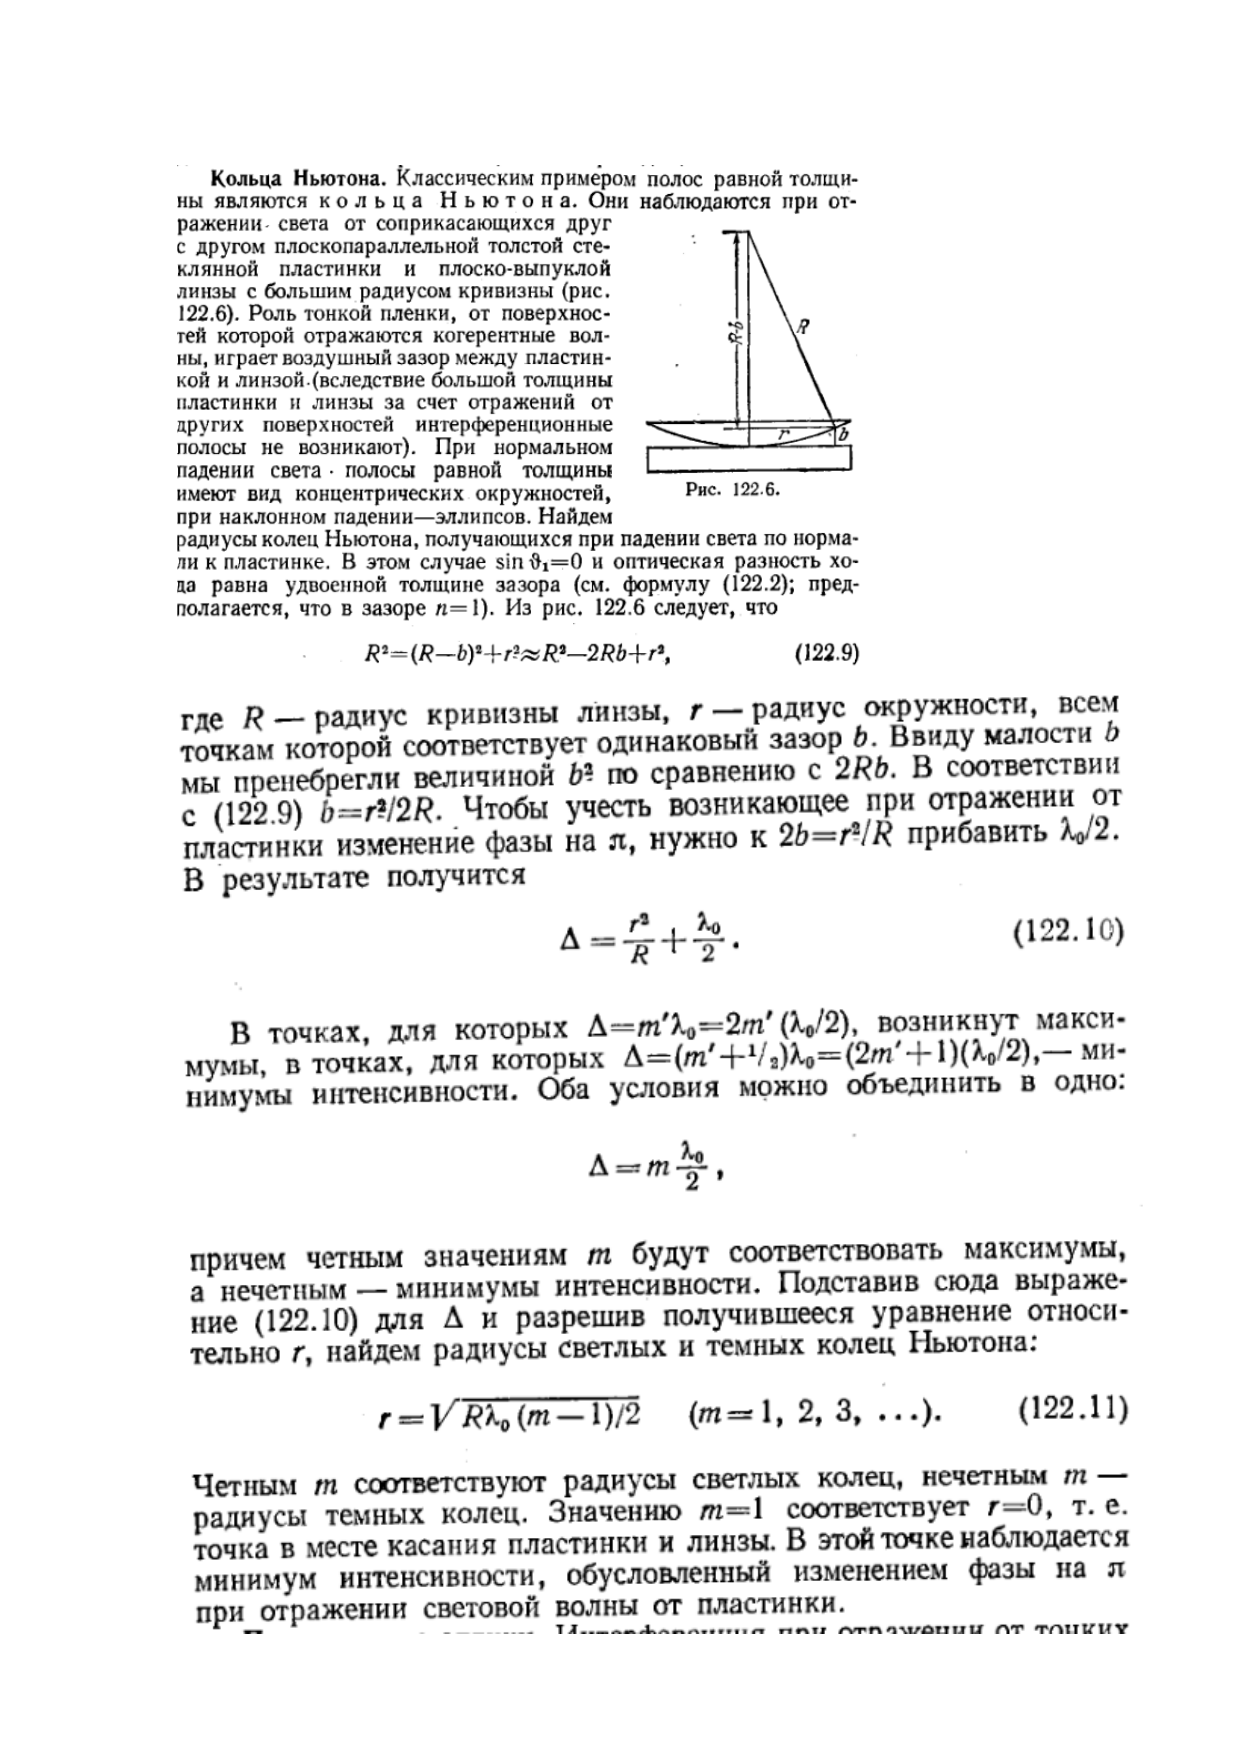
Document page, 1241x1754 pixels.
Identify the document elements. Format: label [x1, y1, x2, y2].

picture [177, 165, 865, 672]
picture [177, 690, 1152, 1634]
